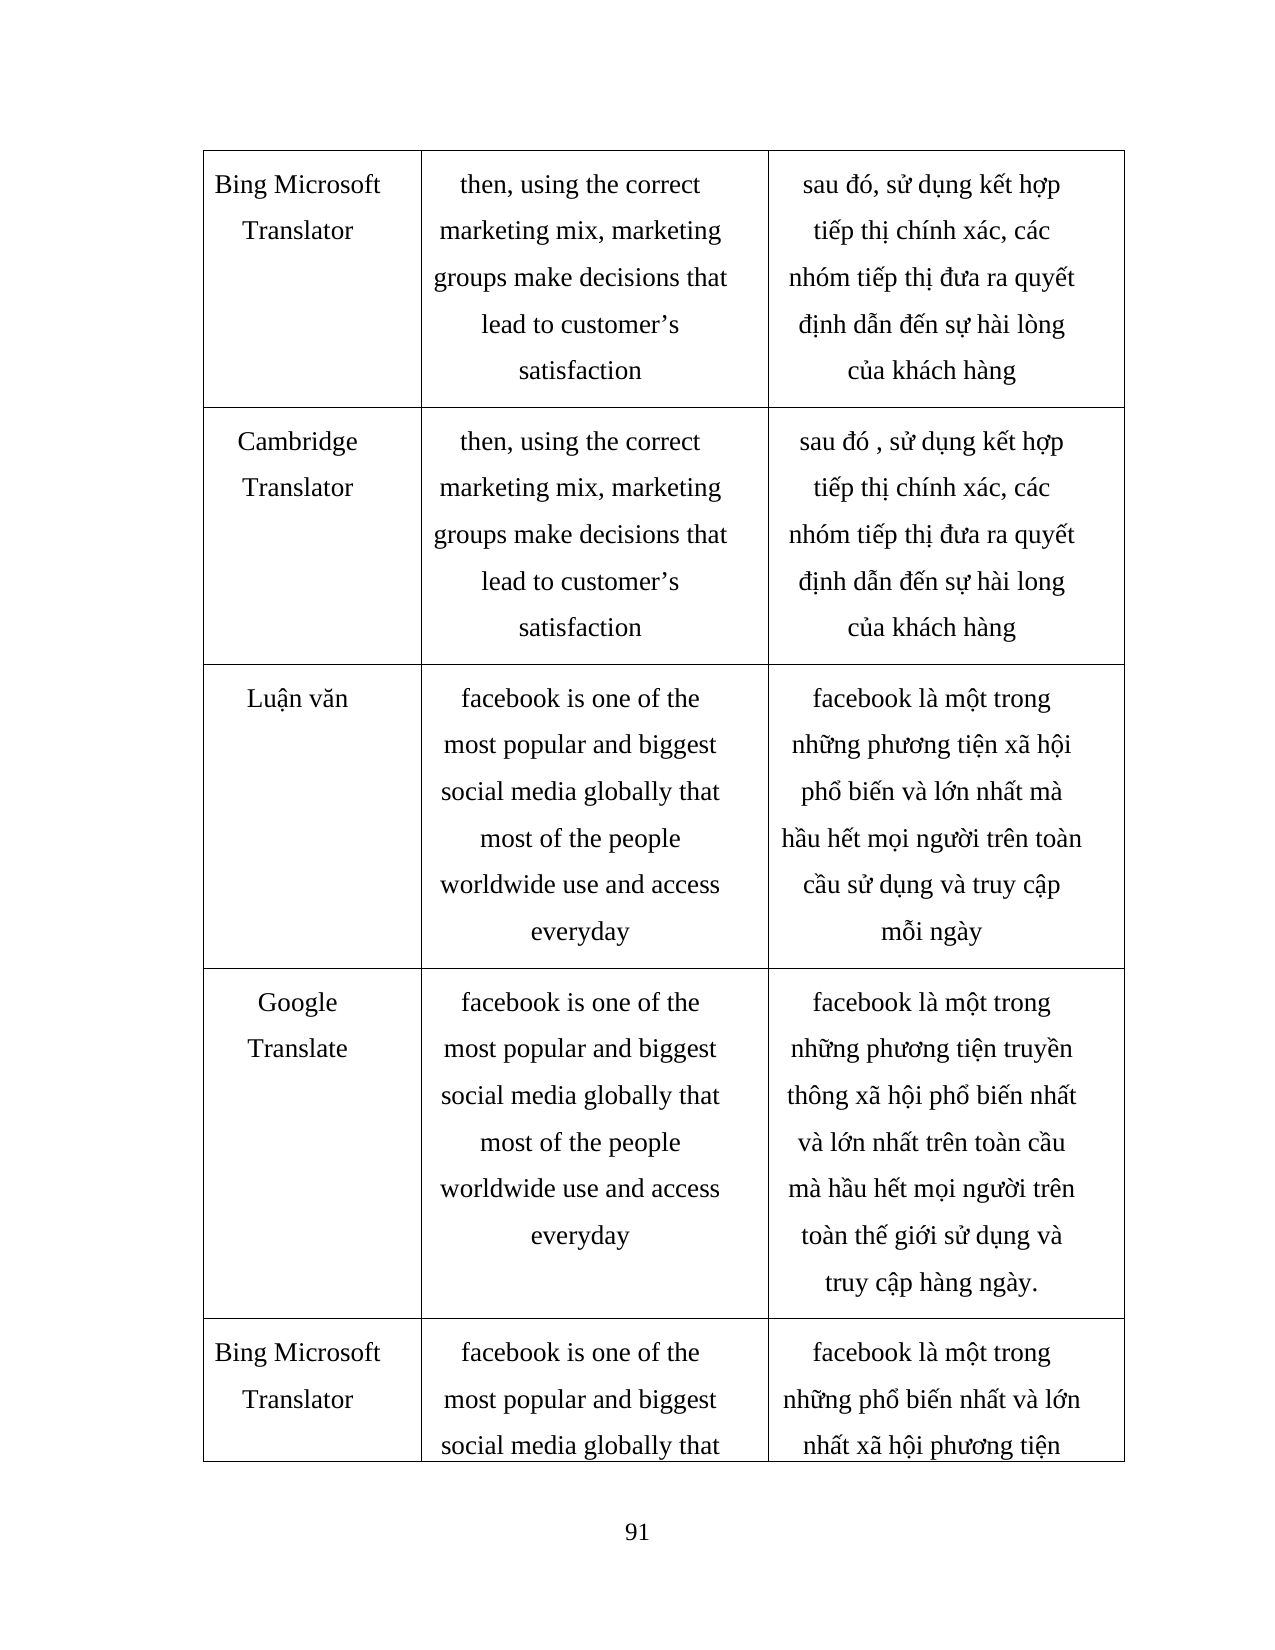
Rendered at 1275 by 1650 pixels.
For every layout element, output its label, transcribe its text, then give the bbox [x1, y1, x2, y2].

table_cell Google Translate [204, 969, 421, 1318]
table_cell sau đó , sử dụng kết hợp tiếp thị chính xác, các nhóm tiếp thị đưa ra quyết định dẫn đến sự hài long của khách hàng [769, 408, 1124, 664]
table_cell facebook is one of the most popular and biggest social media globally that most of the people worldwide use and access everyday [422, 665, 768, 968]
table_cell facebook is one of the most popular and biggest social media globally that most of the people worldwide use and access everyday [422, 969, 768, 1318]
table_cell Luận văn [204, 665, 421, 968]
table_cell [422, 1319, 768, 1461]
table_cell then, using the correct marketing mix, marketing groups make decisions that lead to customer’s satisfaction [422, 408, 768, 664]
table_cell Cambridge Translator [204, 408, 421, 664]
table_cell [769, 1319, 1124, 1461]
table_cell facebook là một trong những phương tiện xã hội phổ biến và lớn nhất mà hầu hết mọi người trên toàn cầu sử dụng và truy cập mỗi ngày [769, 665, 1124, 968]
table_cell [422, 151, 768, 407]
table_cell Bing Microsoft Translator [204, 151, 421, 407]
table_cell sau đó, sử dụng kết hợp tiếp thị chính xác, các nhóm tiếp thị đưa ra quyết định dẫn đến sự hài lòng của khách hàng [769, 151, 1124, 407]
table_cell facebook là một trong những phương tiện truyền thông xã hội phổ biến nhất và lớn nhất trên toàn cầu mà hầu hết mọi người trên toàn thế giới sử dụng và truy cập hàng ngày. [769, 969, 1124, 1318]
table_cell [204, 1319, 421, 1461]
